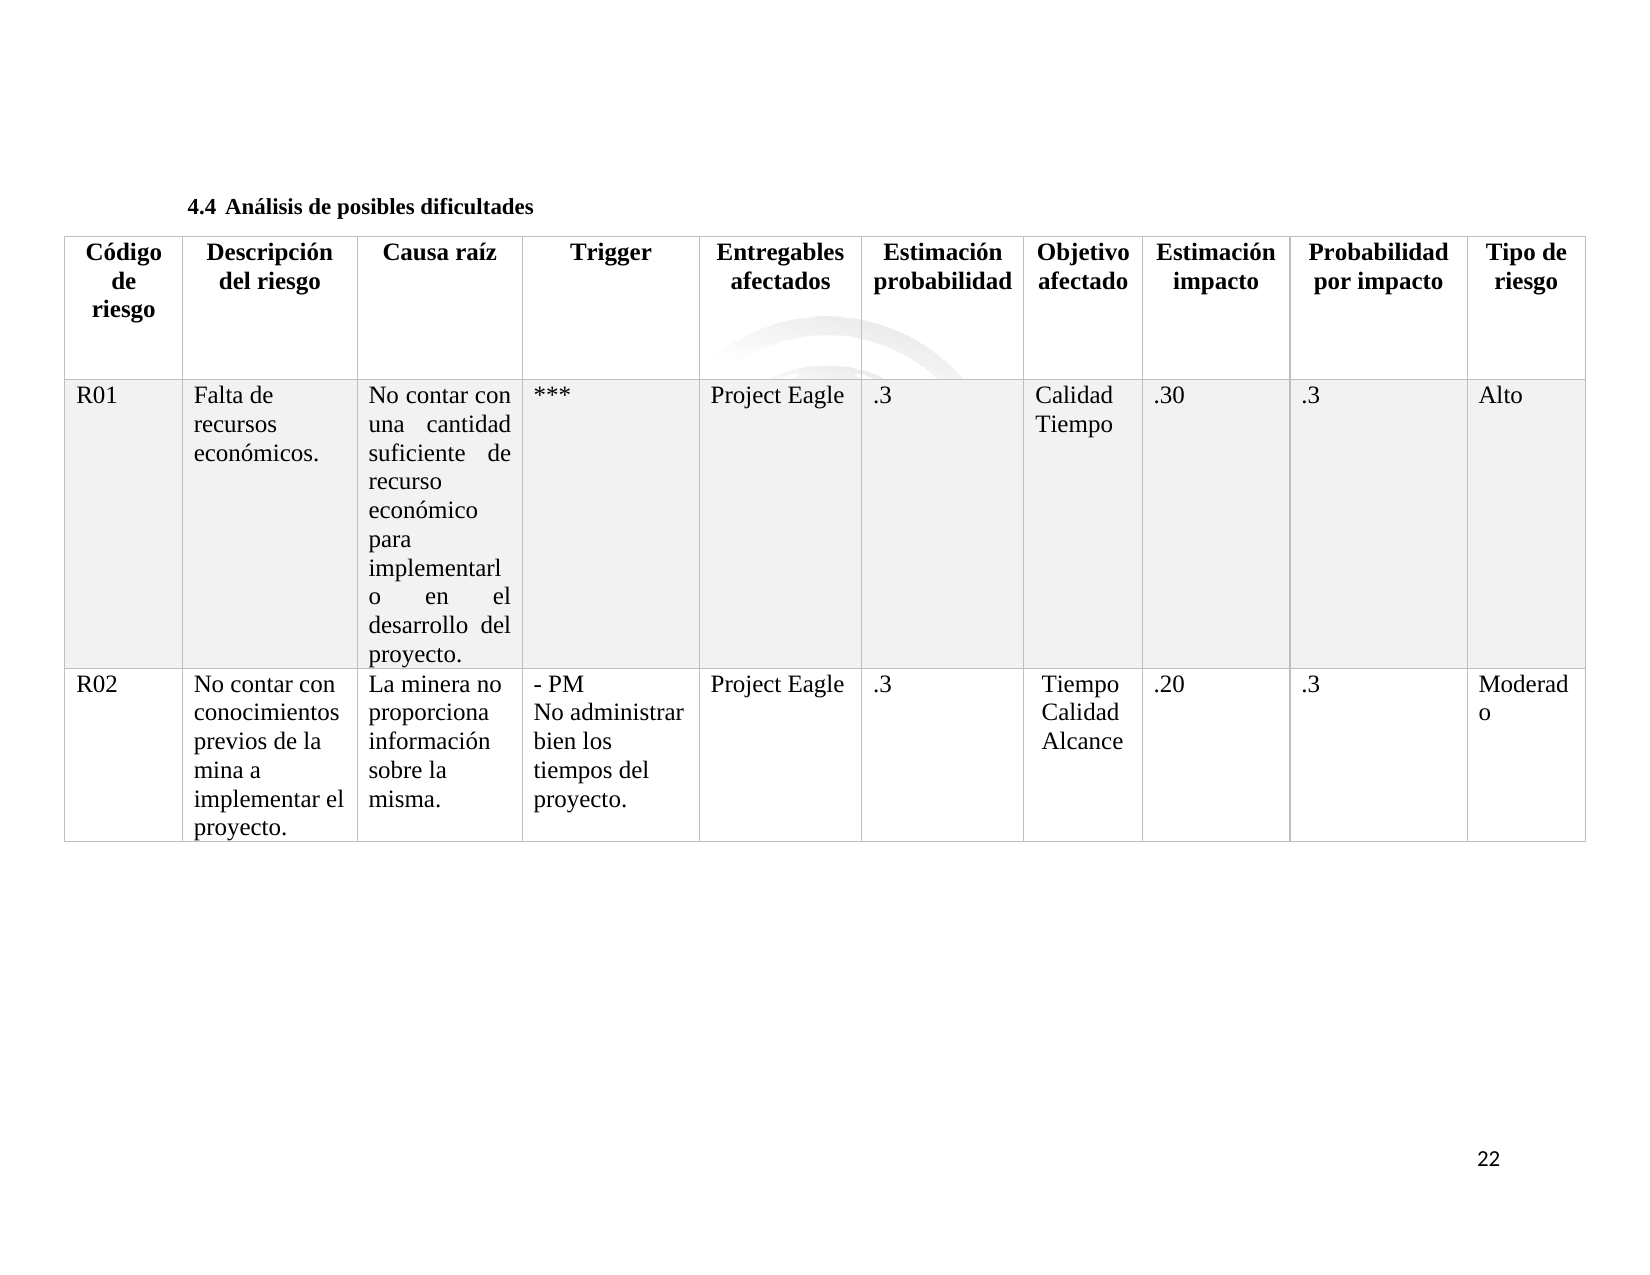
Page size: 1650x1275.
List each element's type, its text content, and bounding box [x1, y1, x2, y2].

table_header Estimación probabilidad [862, 237, 1023, 379]
list Análisis de posibles dificultades [187, 193, 1500, 219]
table_header Causa raíz [358, 237, 522, 379]
table_header Trigger [523, 237, 699, 379]
table_cell .3 [1291, 669, 1467, 841]
table_cell .30 [1143, 380, 1289, 668]
table_cell Project Eagle [700, 669, 861, 841]
table_cell .20 [1143, 669, 1289, 841]
table_cell Calidad Tiempo [1024, 380, 1142, 668]
table_header Código de riesgo [65, 237, 182, 379]
table_header Entregables afectados [700, 237, 861, 379]
table_header Descripción del riesgo [183, 237, 357, 379]
table_header Objetivo afectado [1024, 237, 1142, 379]
table_cell Falta de recursos económicos. [183, 380, 357, 668]
table_cell No contar con conocimientos previos de la mina a implementar el proyecto. [183, 669, 357, 841]
table_cell Alto [1468, 380, 1585, 668]
table_cell *** [523, 380, 699, 668]
table_cell No contar con una cantidad suficiente de recurso económico para implementarlo en el desarrollo del proyecto. [358, 380, 522, 668]
table_cell R01 [65, 380, 182, 668]
table_cell .3 [1291, 380, 1467, 668]
table_cell La minera no proporciona información sobre la misma. [358, 669, 522, 841]
table_cell Moderado [1468, 669, 1585, 841]
table_header Tipo de riesgo [1468, 237, 1585, 379]
table_cell .3 [862, 380, 1023, 668]
table_cell - PM No administrar bien los tiempos del proyecto. [523, 669, 699, 841]
table_cell Project Eagle [700, 380, 861, 668]
table_header Probabilidad por impacto [1291, 237, 1467, 379]
table_cell Tiempo Calidad Alcance [1024, 669, 1142, 841]
table_cell R02 [65, 669, 182, 841]
table_header Estimación impacto [1143, 237, 1289, 379]
table_cell .3 [862, 669, 1023, 841]
